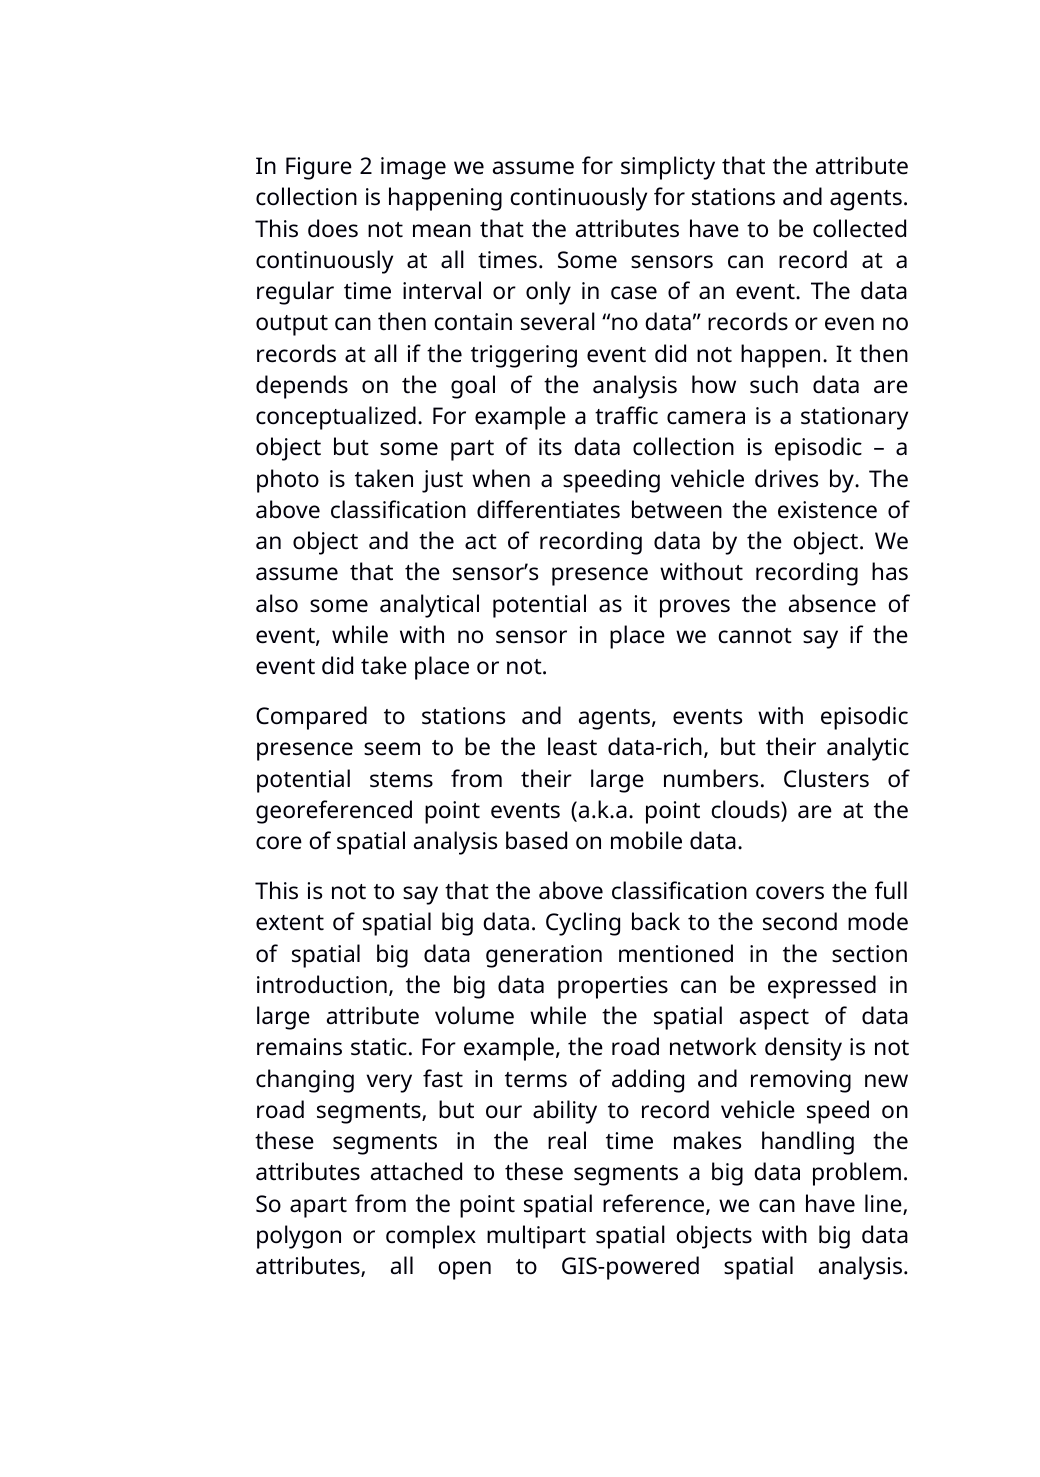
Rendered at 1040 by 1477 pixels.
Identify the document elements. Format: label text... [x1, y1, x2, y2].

text Compared to stations and agents, events with episodic presence seem to be the least data-rich, but their analytic potential stems from their large numbers. Clusters of georeferenced point events (a.k.a. point clouds) are at the core of spatial analysis based on mobile data. [255, 700, 910, 856]
text In Figure 2 image we assume for simplicty that the attribute collection is happening continuously for stations and agents. This does not mean that the attributes have to be collected continuously at all times. Some sensors can record at a regular time interval or only in case of an event. The data output can then contain several “no data” records or even no records at all if the triggering event did not happen. It then depends on the goal of the analysis how such data are conceptualized. For example a traffic camera is a stationary object but some part of its data collection is episodic – a photo is taken just when a speeding vehicle drives by. The above classification differentiates between the existence of an object and the act of recording data by the object. We assume that the sensor’s presence without recording has also some analytical potential as it proves the absence of event, while with no sensor in place we cannot say if the event did take place or not. [255, 150, 910, 681]
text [255, 875, 910, 1281]
